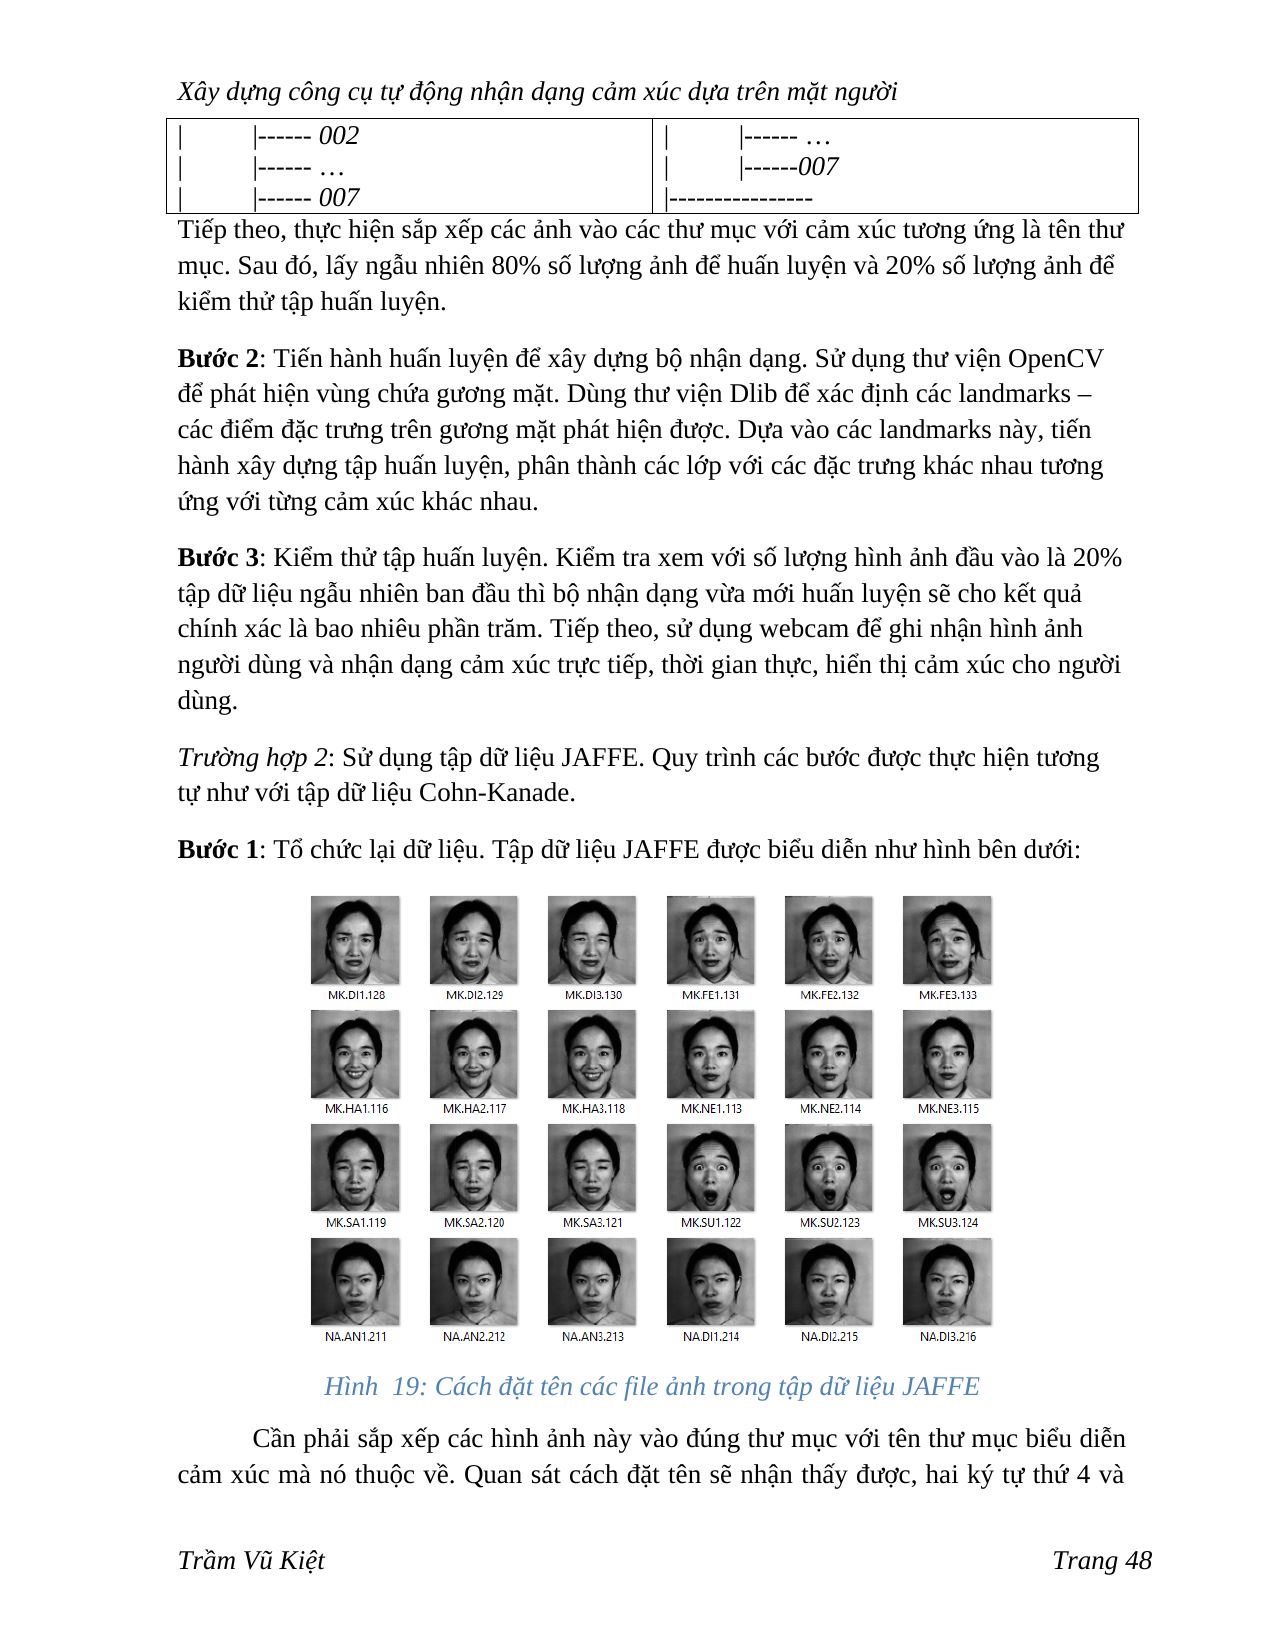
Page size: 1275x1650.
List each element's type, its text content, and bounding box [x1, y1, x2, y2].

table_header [653, 119, 1138, 213]
picture [302, 889, 1002, 1346]
text Hình 19: Cách đặt tên các file ảnh trong tập dữ liệu JAFFE [177, 1370, 1127, 1401]
text Trường hợp 2: Sử dụng tập dữ liệu JAFFE. Quy trình các bước được thực hiện tương tự như với tập dữ liệu Cohn-Kanade. [177, 741, 1127, 807]
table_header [167, 119, 652, 213]
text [177, 1422, 1127, 1489]
text Bước 1: Tổ chức lại dữ liệu. Tập dữ liệu JAFFE được biểu diễn như hình bên dưới: [177, 833, 1127, 864]
text Tiếp theo, thực hiện sắp xếp các ảnh vào các thư mục với cảm xúc tương ứng là tên thư mục. Sau đó, lấy ngẫu nhiên 80% số lượng ảnh để huấn luyện và 20% số lượng ảnh để kiểm thử tập huấn luyện. [177, 214, 1127, 316]
text Bước 3: Kiểm thử tập huấn luyện. Kiểm tra xem với số lượng hình ảnh đầu vào là 20% tập dữ liệu ngẫu nhiên ban đầu thì bộ nhận dạng vừa mới huấn luyện sẽ cho kết quả chính xác là bao nhiêu phần trăm. Tiếp theo, sử dụng webcam để ghi nhận hình ảnh người dùng và nhận dạng cảm xúc trực tiếp, thời gian thực, hiển thị cảm xúc cho người dùng. [177, 541, 1127, 715]
text Bước 2: Tiến hành huấn luyện để xây dựng bộ nhận dạng. Sử dụng thư viện OpenCV để phát hiện vùng chứa gương mặt. Dùng thư viện Dlib để xác định các landmarks – các điểm đặc trưng trên gương mặt phát hiện được. Dựa vào các landmarks này, tiến hành xây dựng tập huấn luyện, phân thành các lớp với các đặc trưng khác nhau tương ứng với từng cảm xúc khác nhau. [177, 342, 1127, 516]
